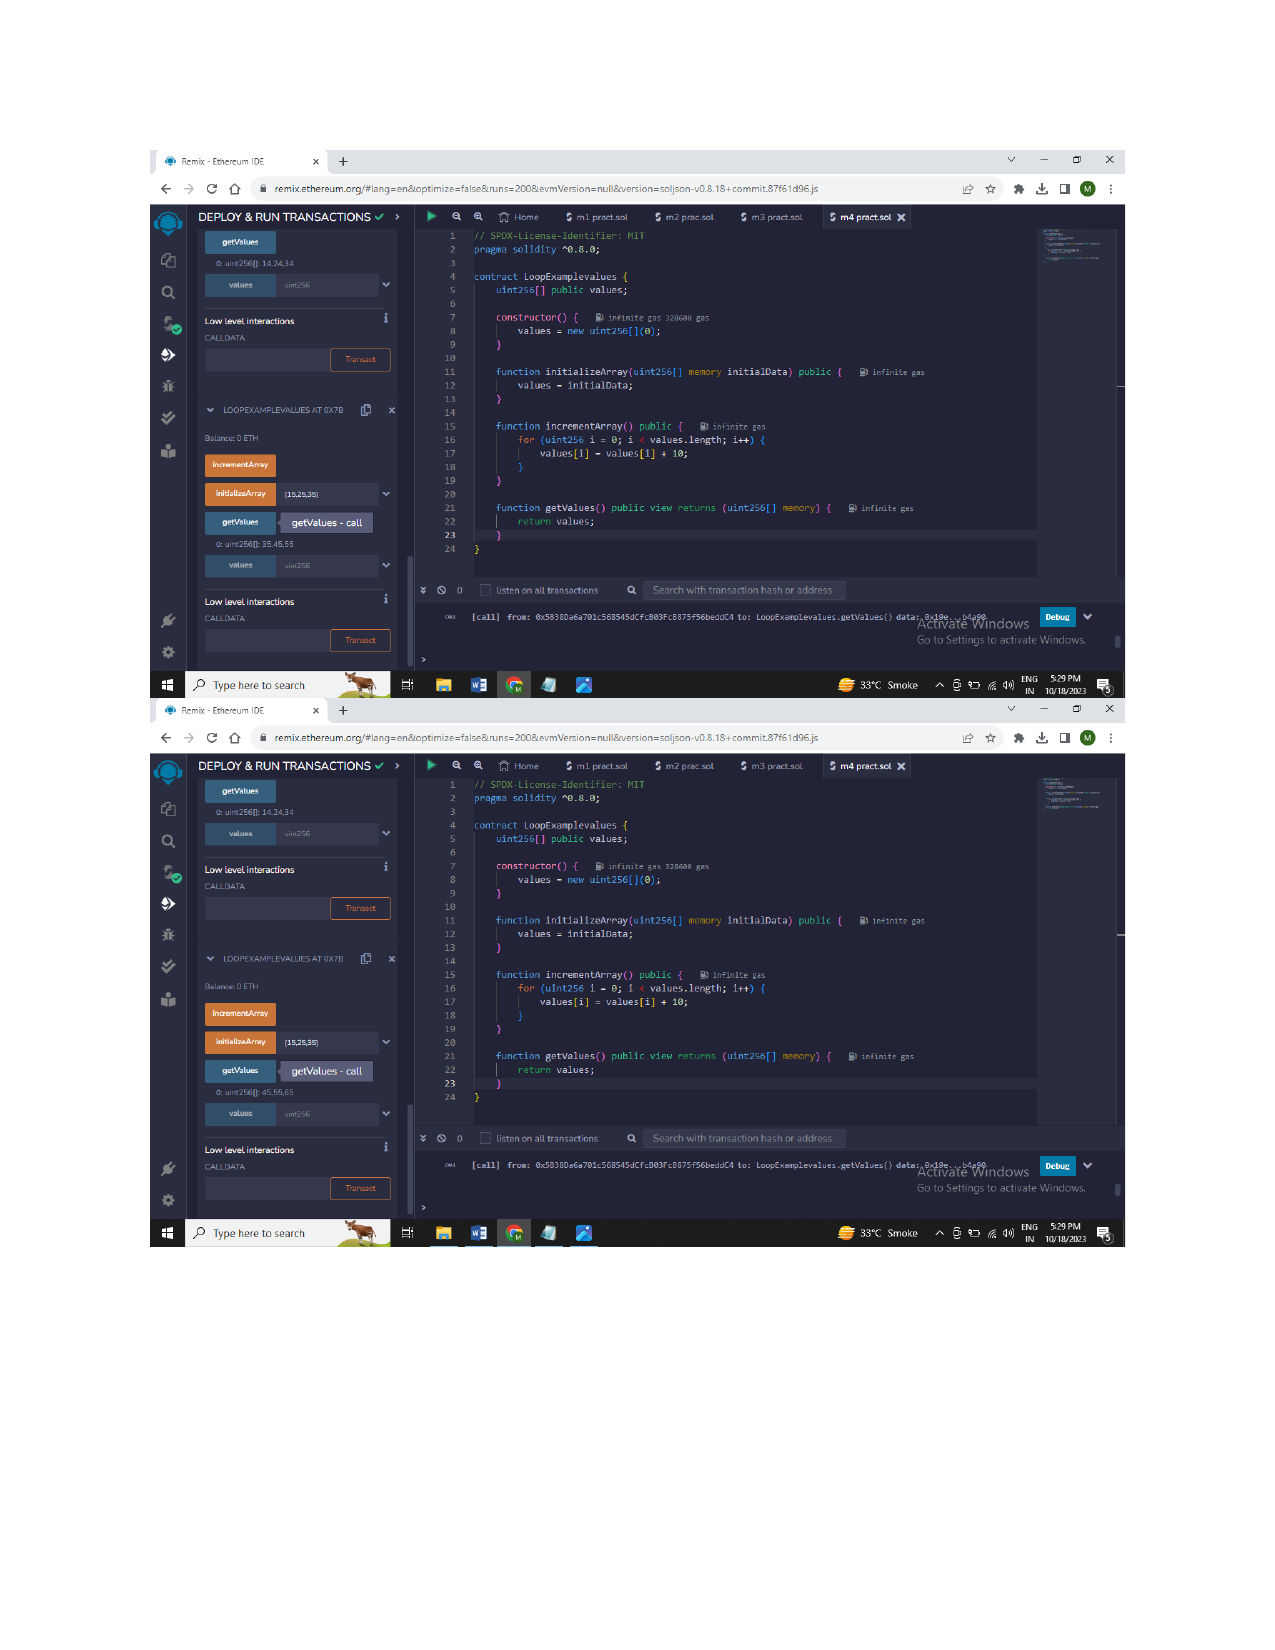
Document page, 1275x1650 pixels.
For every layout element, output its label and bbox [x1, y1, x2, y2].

picture [150, 150, 1125, 1247]
